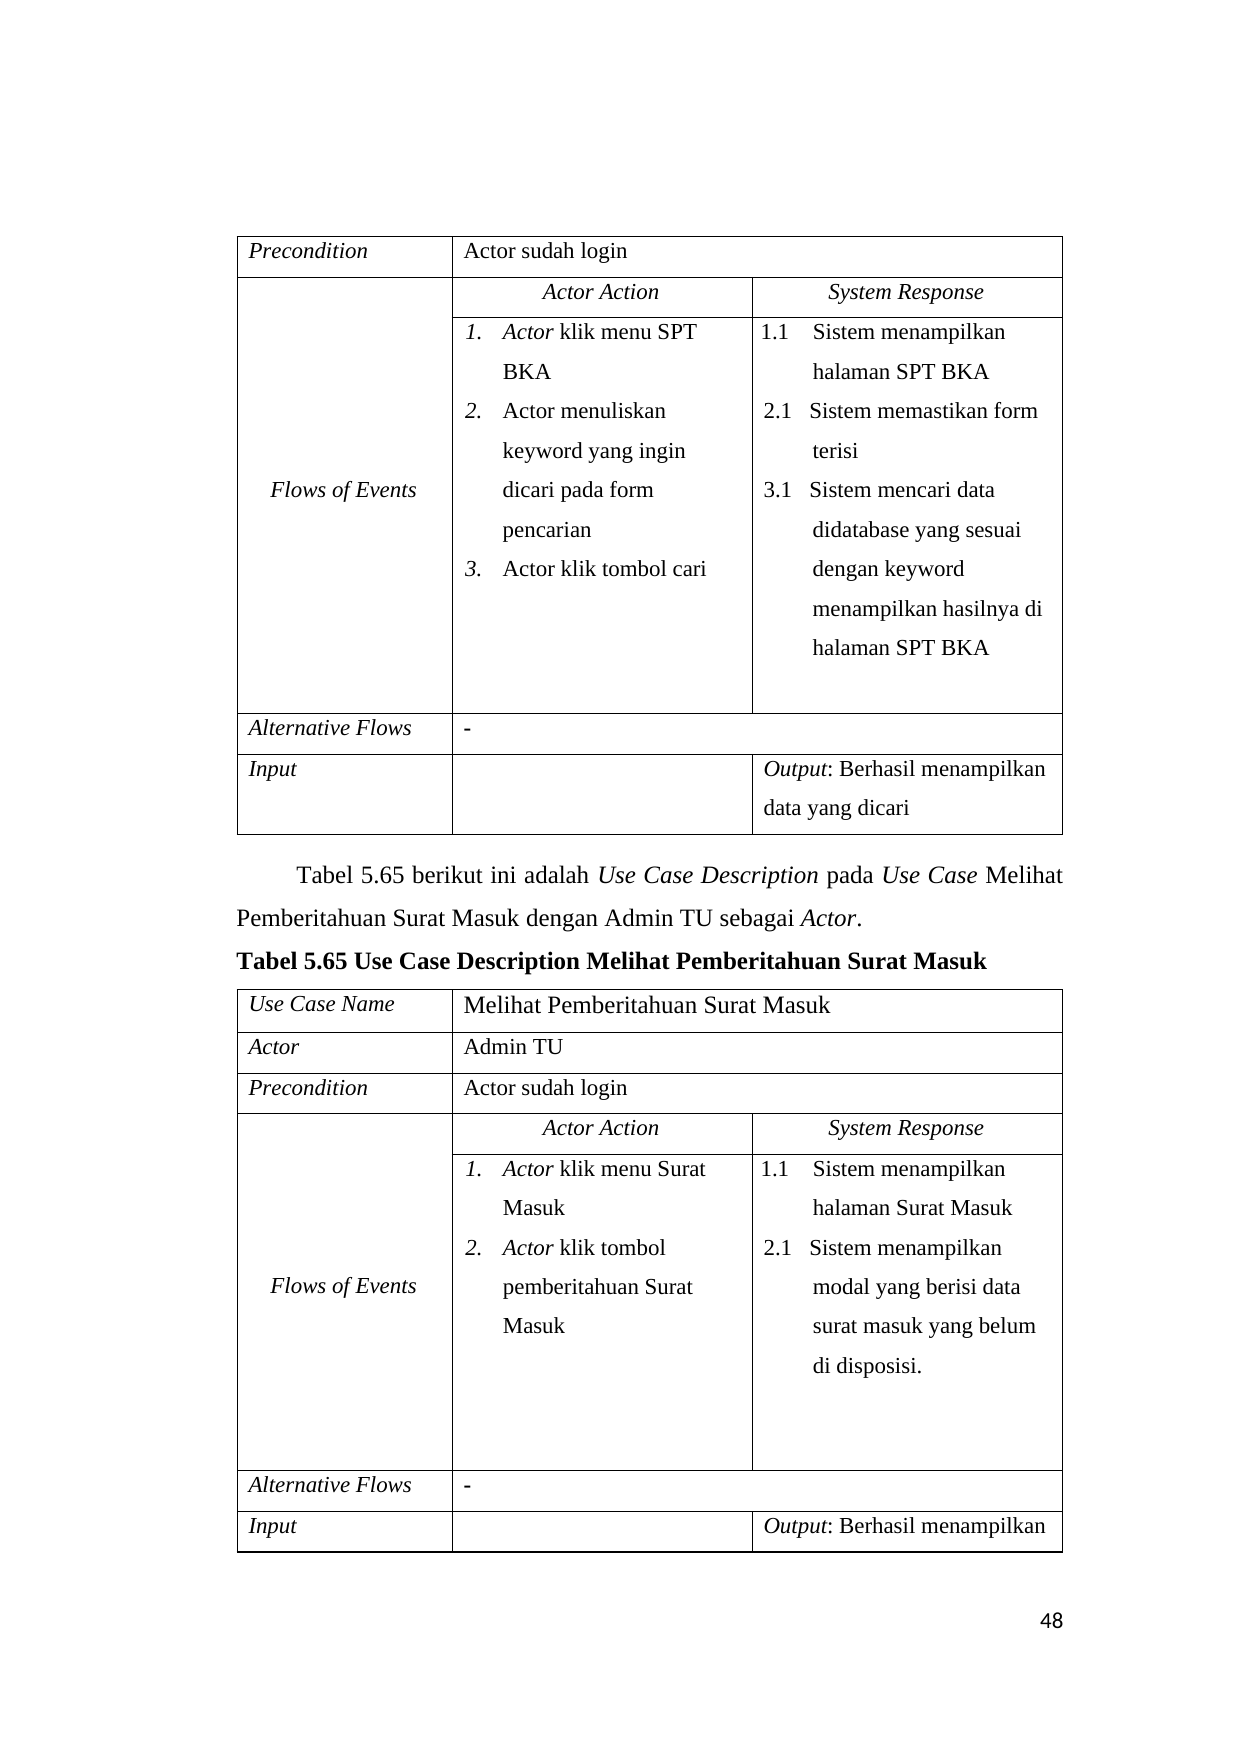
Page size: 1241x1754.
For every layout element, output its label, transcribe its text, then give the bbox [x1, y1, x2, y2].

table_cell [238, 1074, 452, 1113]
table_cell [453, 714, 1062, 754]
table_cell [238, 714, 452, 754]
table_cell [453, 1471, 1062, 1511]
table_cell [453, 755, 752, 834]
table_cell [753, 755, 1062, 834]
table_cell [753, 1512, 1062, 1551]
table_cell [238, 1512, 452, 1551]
text Tabel 5.65 berikut ini adalah Use Case Description pada Use Case Melihat Pemberitahuan Surat Masuk dengan Admin TU sebagai Actor. [236, 860, 1063, 932]
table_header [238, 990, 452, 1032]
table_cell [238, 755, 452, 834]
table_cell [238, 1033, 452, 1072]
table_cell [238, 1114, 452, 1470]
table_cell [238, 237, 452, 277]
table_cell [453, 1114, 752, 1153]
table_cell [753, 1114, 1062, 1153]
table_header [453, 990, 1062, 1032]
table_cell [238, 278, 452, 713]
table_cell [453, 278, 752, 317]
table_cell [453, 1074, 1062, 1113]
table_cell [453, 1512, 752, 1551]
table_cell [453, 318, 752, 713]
text Tabel 5.65 Use Case Description Melihat Pemberitahuan Surat Masuk [236, 946, 1063, 975]
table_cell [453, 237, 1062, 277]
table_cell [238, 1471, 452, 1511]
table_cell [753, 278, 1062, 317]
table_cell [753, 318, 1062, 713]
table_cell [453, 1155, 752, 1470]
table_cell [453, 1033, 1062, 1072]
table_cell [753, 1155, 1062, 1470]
